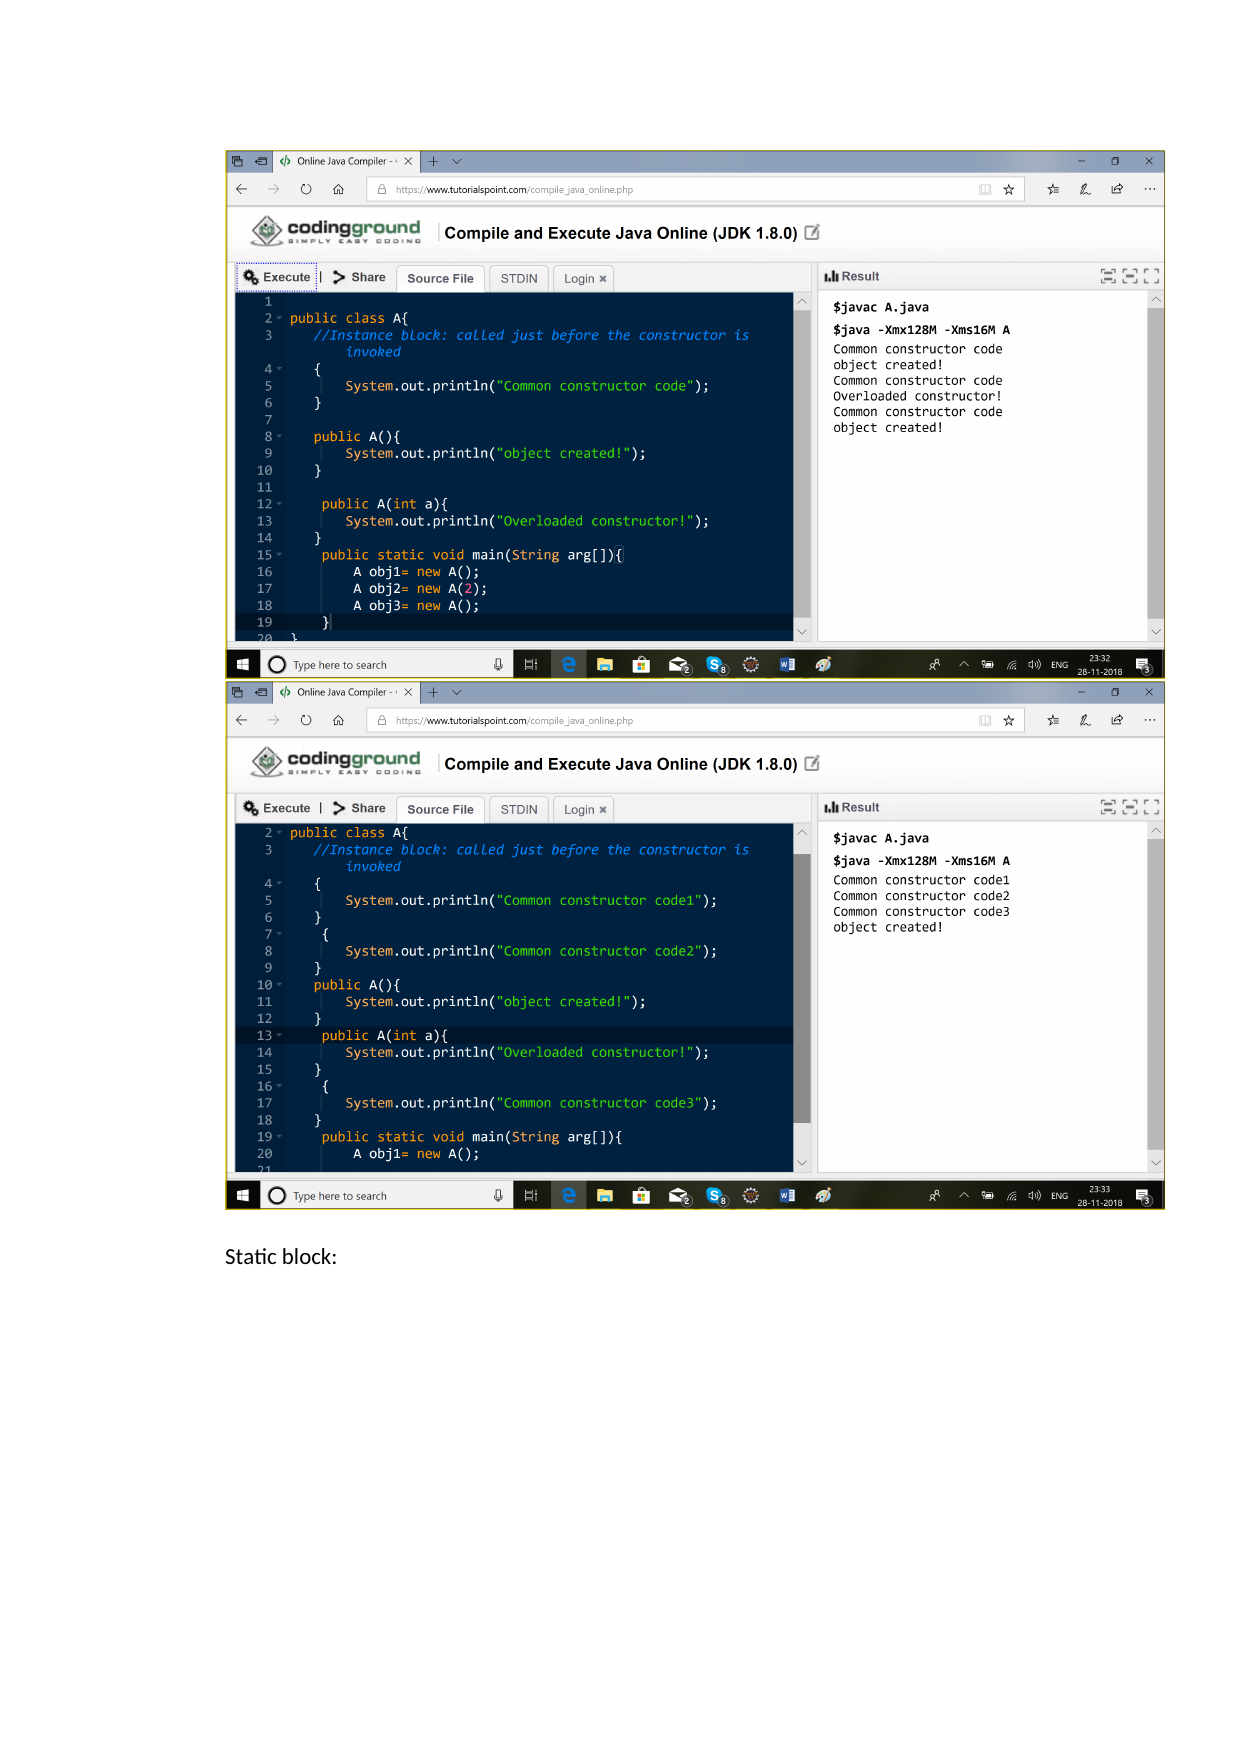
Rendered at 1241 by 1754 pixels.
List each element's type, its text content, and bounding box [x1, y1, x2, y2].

picture [225, 681, 1166, 1210]
picture [225, 150, 1166, 679]
list Static block: [225, 1242, 1090, 1270]
